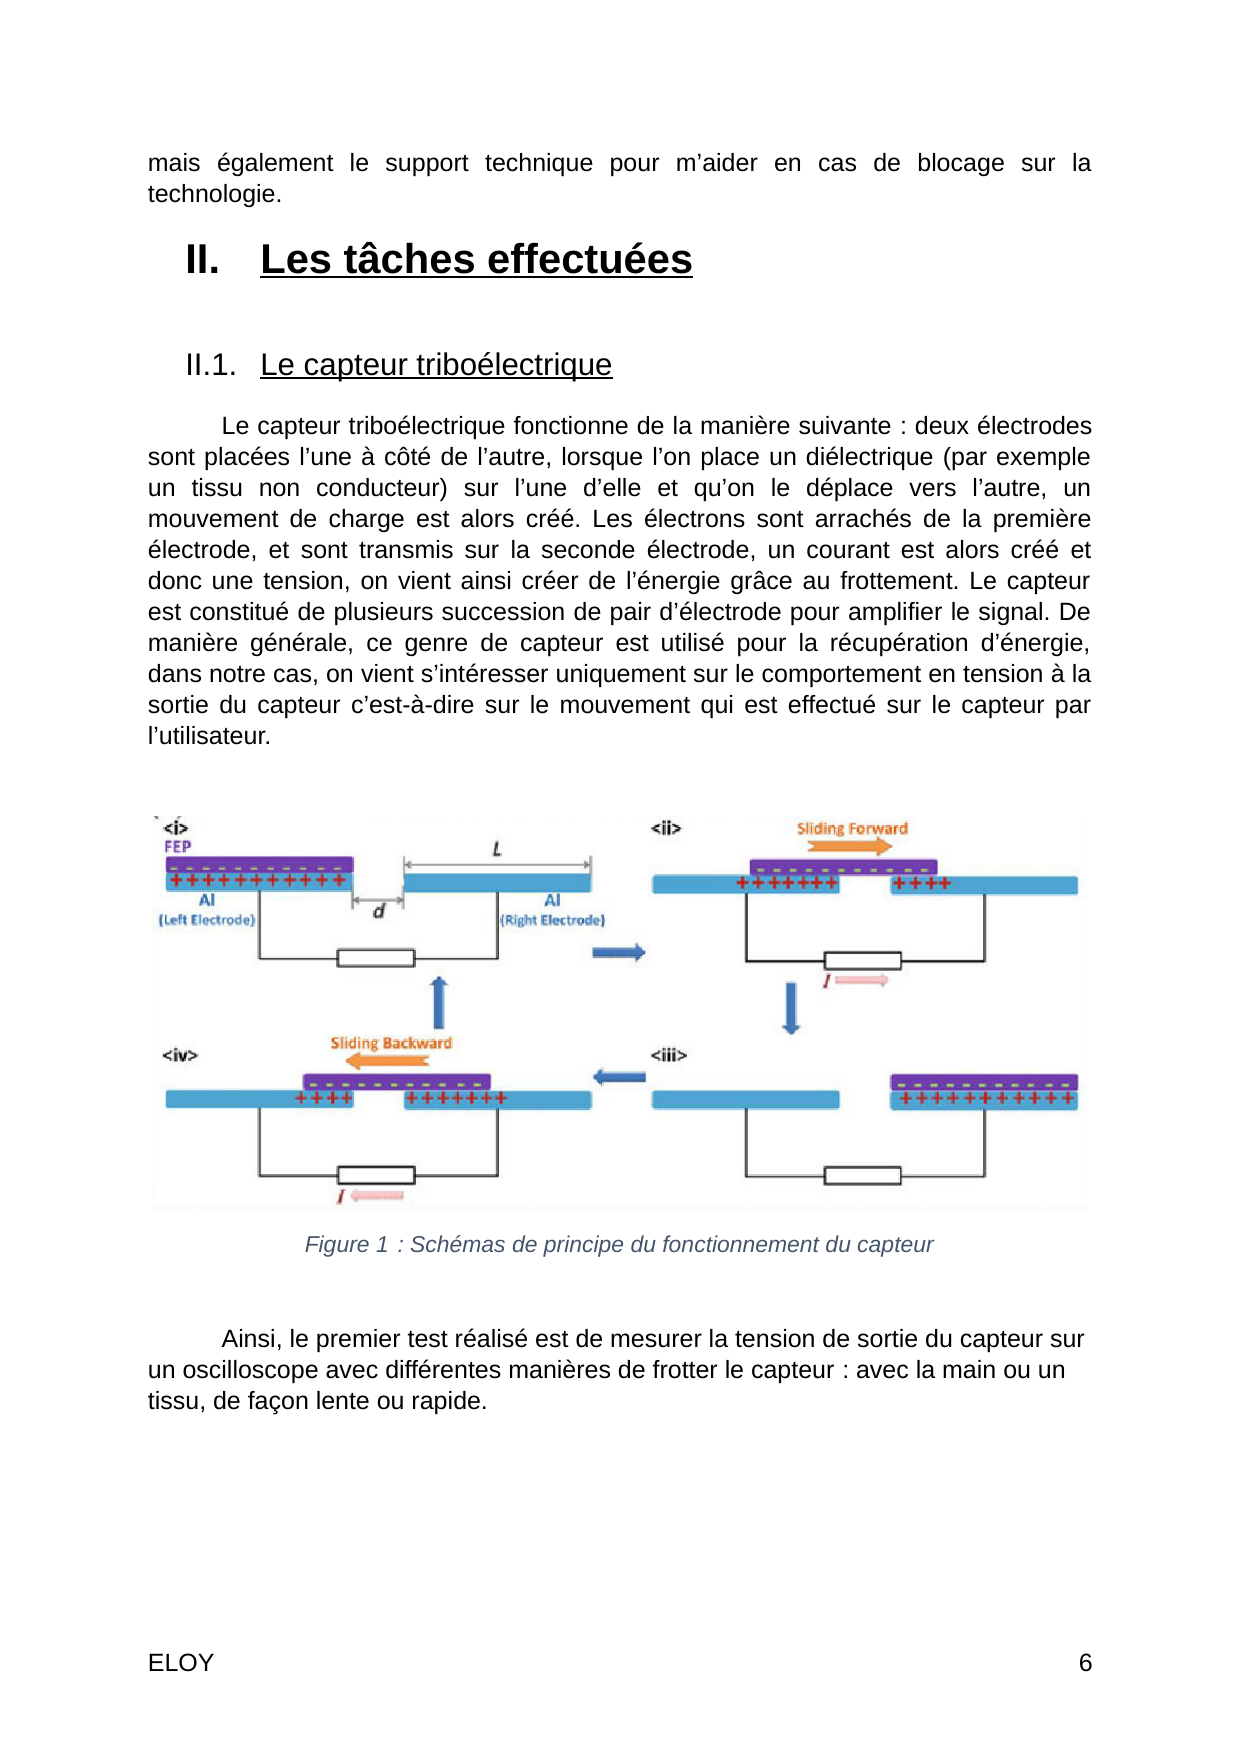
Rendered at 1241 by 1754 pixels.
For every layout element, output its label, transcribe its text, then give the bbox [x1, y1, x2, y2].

text Le capteur triboélectrique fonctionne de la manière suivante : deux électrodes sont placées l’une à côté de l’autre, lorsque l’on place un diélectrique (par exemple un tissu non conducteur) sur l’une d’elle et qu’on le déplace vers l’autre, un mouvement de charge est alors créé. Les électrons sont arrachés de la première électrode, et sont transmis sur la seconde électrode, un courant est alors créé et donc une tension, on vient ainsi créer de l’énergie grâce au frottement. Le capteur est constitué de plusieurs succession de pair d’électrode pour amplifier le signal. De manière générale, ce genre de capteur est utilisé pour la récupération d’énergie, dans notre cas, on vient s’intéresser uniquement sur le comportement en tension à la sortie du capteur c’est-à-dire sur le mouvement qui est effectué sur le capteur par l’utilisateur. [148, 411, 1093, 750]
subtitle Le capteur triboélectrique [185, 346, 1093, 382]
text Ainsi, le premier test réalisé est de mesurer la tension de sortie du capteur sur un oscilloscope avec différentes manières de frotter le capteur : avec la main ou un tissu, de façon lente ou rapide. [148, 1324, 1093, 1414]
text Figure 1 : Schémas de principe du fonctionnement du capteur [148, 1231, 1093, 1257]
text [148, 148, 1093, 207]
subtitle Les tâches effectuées [185, 235, 1093, 283]
